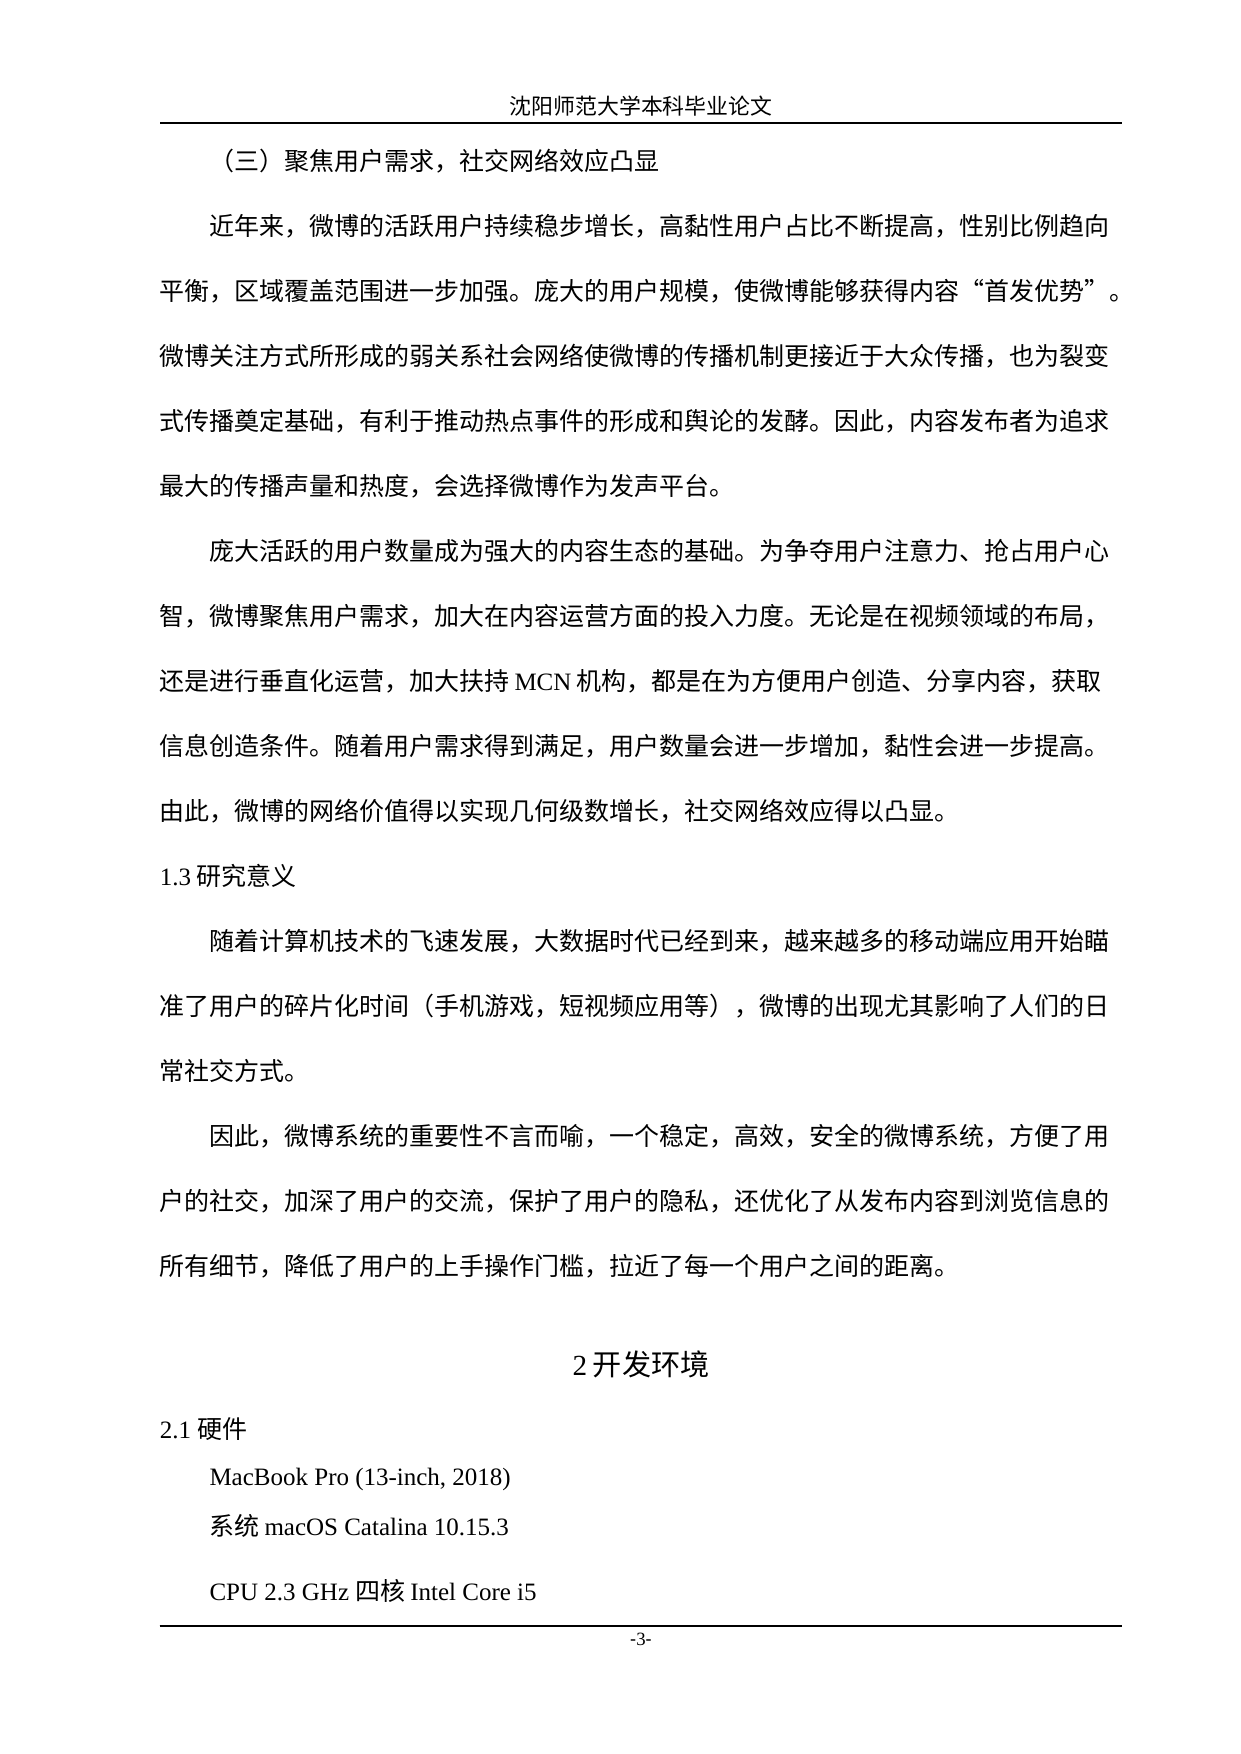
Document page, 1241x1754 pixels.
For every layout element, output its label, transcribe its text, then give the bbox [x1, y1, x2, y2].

text 系统macOS Catalina 10.15.3 [159, 1492, 1122, 1557]
text 庞大活跃的用户数量成为强大的内容生态的基础。为争夺用户注意力、抢占用户心智，微博聚焦用户需求，加大在内容运营方面的投入力度。无论是在视频领域的布局，还是进行垂直化运营，加大扶持MCN机构，都是在为方便用户创造、分享内容，获取信息创造条件。随着用户需求得到满足，用户数量会进一步增加，黏性会进一步提高。由此，微博的网络价值得以实现几何级数增长，社交网络效应得以凸显。 [159, 517, 1122, 842]
text CPU 2.3 GHz 四核Intel Core i5 [159, 1557, 1122, 1622]
text 因此，微博系统的重要性不言而喻，一个稳定，高效，安全的微博系统，方便了用户的社交，加深了用户的交流，保护了用户的隐私，还优化了从发布内容到浏览信息的所有细节，降低了用户的上手操作门槛，拉近了每一个用户之间的距离。 [159, 1102, 1122, 1297]
subtitle 2.1 硬件 [159, 1395, 1122, 1460]
text （三）聚焦用户需求，社交网络效应凸显 [159, 127, 1122, 192]
text 近年来，微博的活跃用户持续稳步增长，高黏性用户占比不断提高，性别比例趋向平衡，区域覆盖范围进一步加强。庞大的用户规模，使微博能够获得内容“首发优势”。微博关注方式所形成的弱关系社会网络使微博的传播机制更接近于大众传播，也为裂变式传播奠定基础，有利于推动热点事件的形成和舆论的发酵。因此，内容发布者为追求最大的传播声量和热度，会选择微博作为发声平台。 [159, 192, 1122, 517]
text 随着计算机技术的飞速发展，大数据时代已经到来，越来越多的移动端应用开始瞄准了用户的碎片化时间（手机游戏，短视频应用等），微博的出现尤其影响了人们的日常社交方式。 [159, 907, 1122, 1102]
text MacBook Pro (13-inch, 2018) [159, 1460, 1122, 1492]
subtitle 1.3研究意义 [159, 842, 1122, 907]
subtitle 2开发环境 [159, 1330, 1122, 1395]
